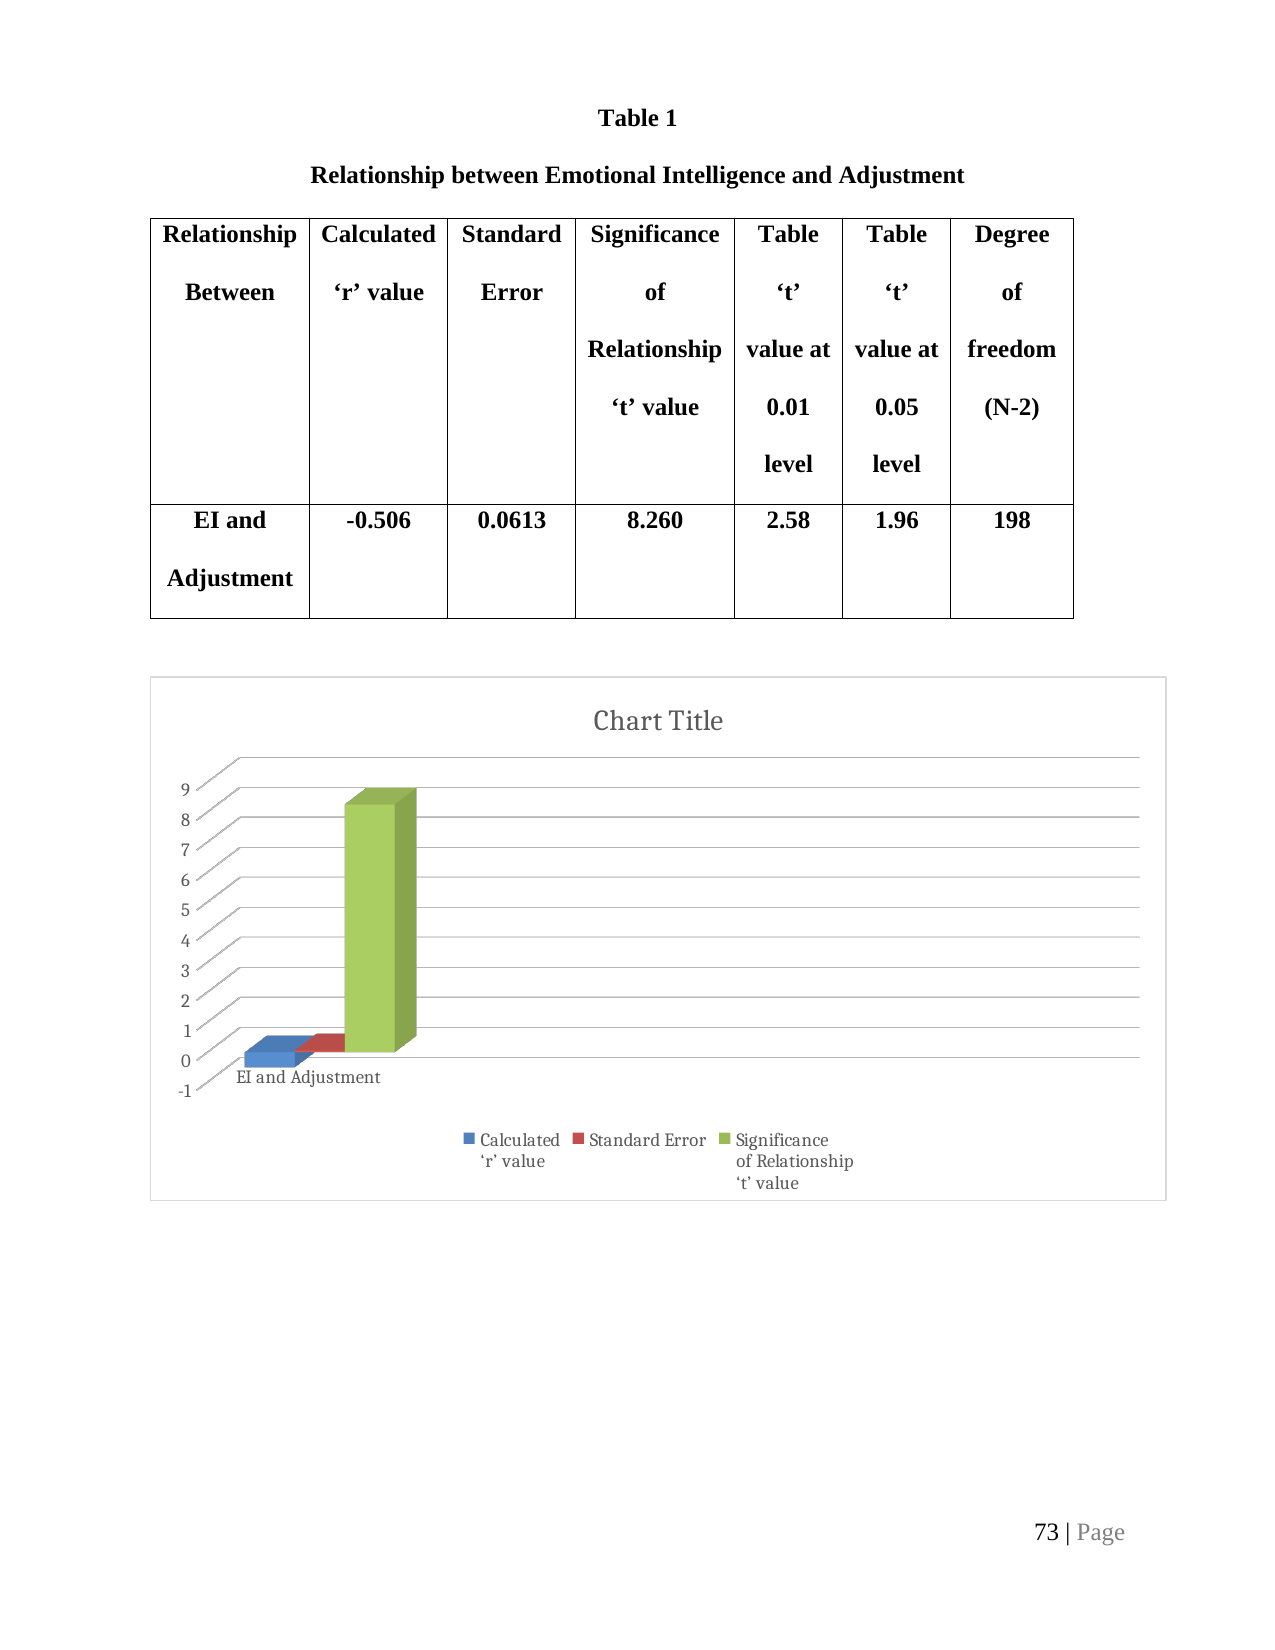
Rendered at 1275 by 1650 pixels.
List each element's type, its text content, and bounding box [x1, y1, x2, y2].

text Relationship between Emotional Intelligence and Adjustment [150, 161, 1125, 189]
table_header Table ‘t’ value at 0.01 level [735, 219, 842, 504]
table_cell EI and Adjustment [151, 505, 309, 618]
table_header Relationship Between [151, 219, 309, 504]
table_cell 8.260 [576, 505, 734, 618]
table_cell 0.0613 [448, 505, 575, 618]
table_header Degree of freedom (N-2) [951, 219, 1073, 504]
table_cell 198 [951, 505, 1073, 618]
table_header Standard Error [448, 219, 575, 504]
text Table 1 [150, 103, 1125, 132]
table_header Calculated ‘r’ value [310, 219, 447, 504]
table_cell 1.96 [843, 505, 950, 618]
table_header Significance of Relationship ‘t’ value [576, 219, 734, 504]
table_cell 2.58 [735, 505, 842, 618]
table_cell -0.506 [310, 505, 447, 618]
table_header Table ‘t’ value at 0.05 level [843, 219, 950, 504]
